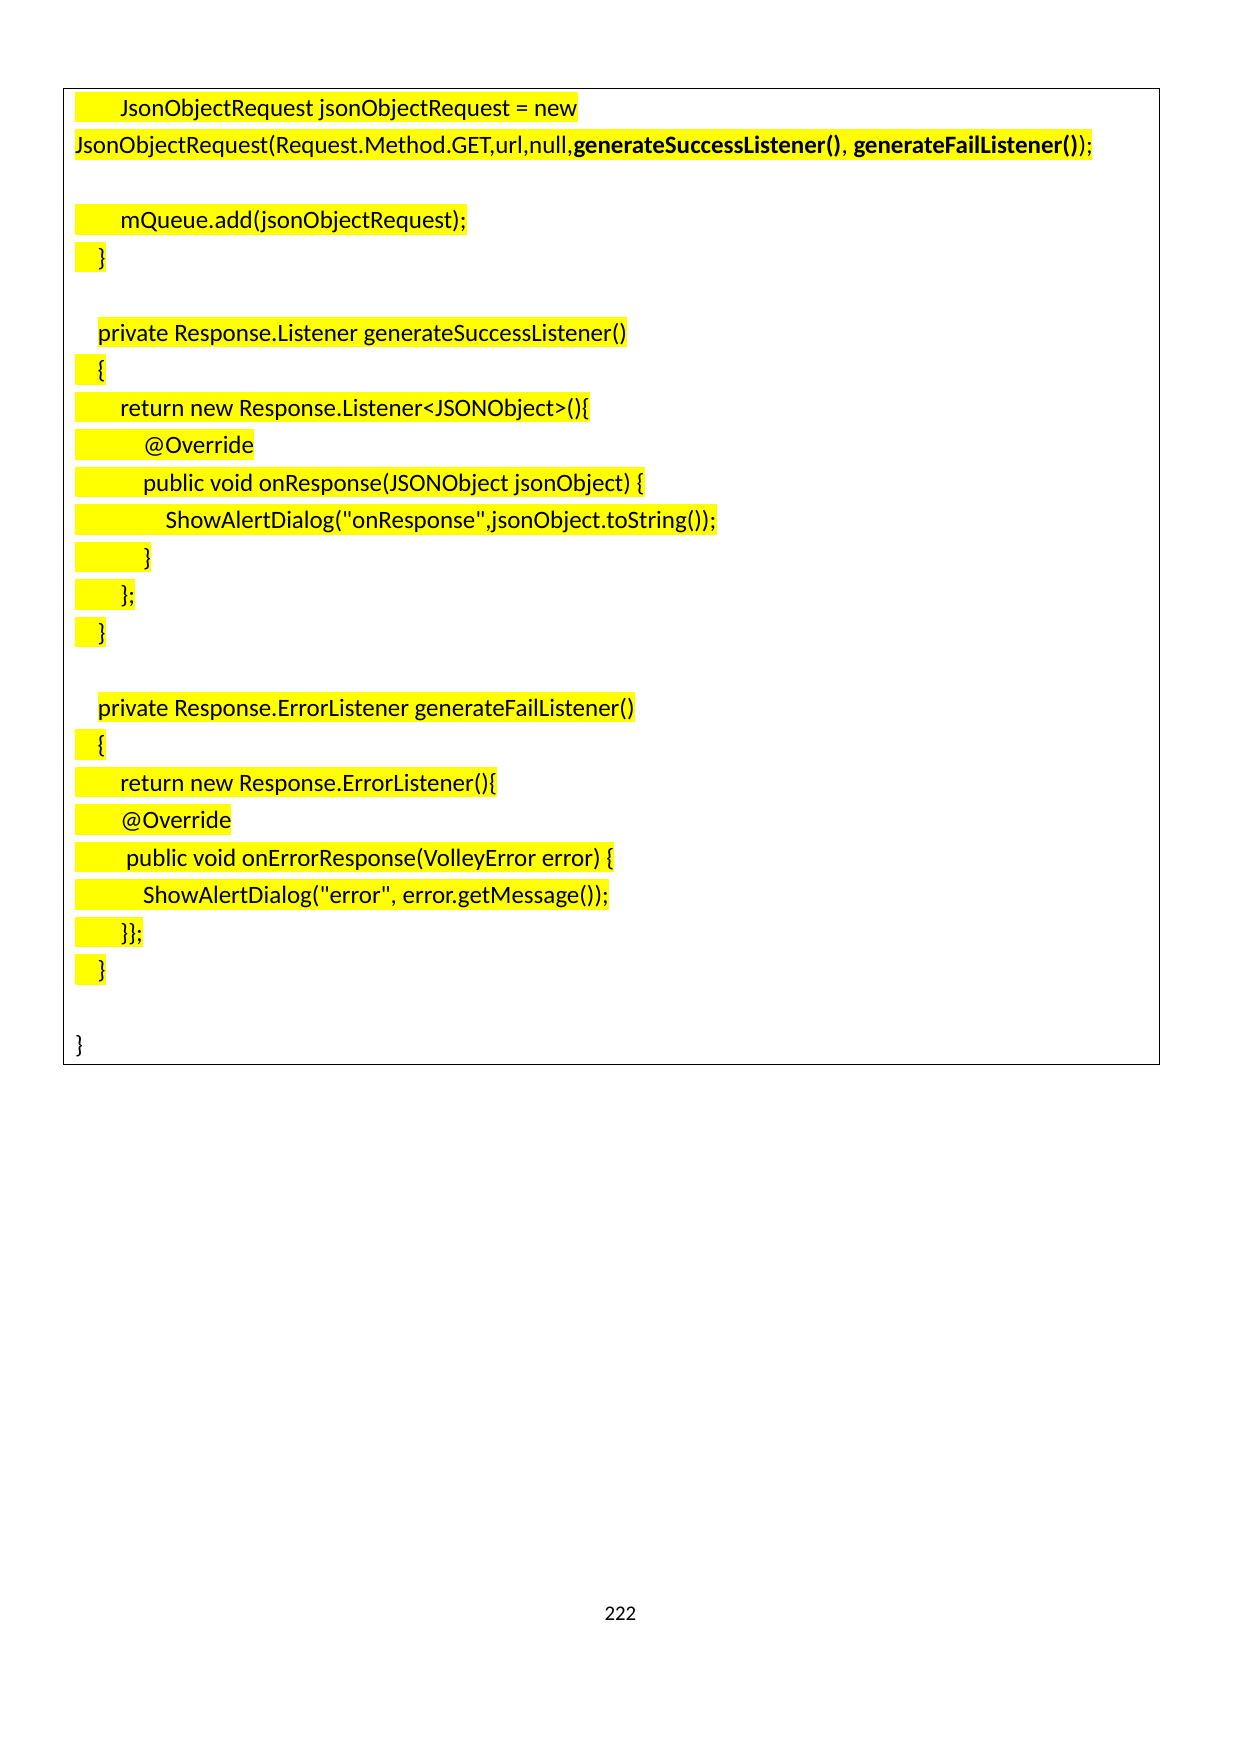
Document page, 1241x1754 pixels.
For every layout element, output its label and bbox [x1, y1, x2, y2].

table_header [64, 89, 1159, 1063]
